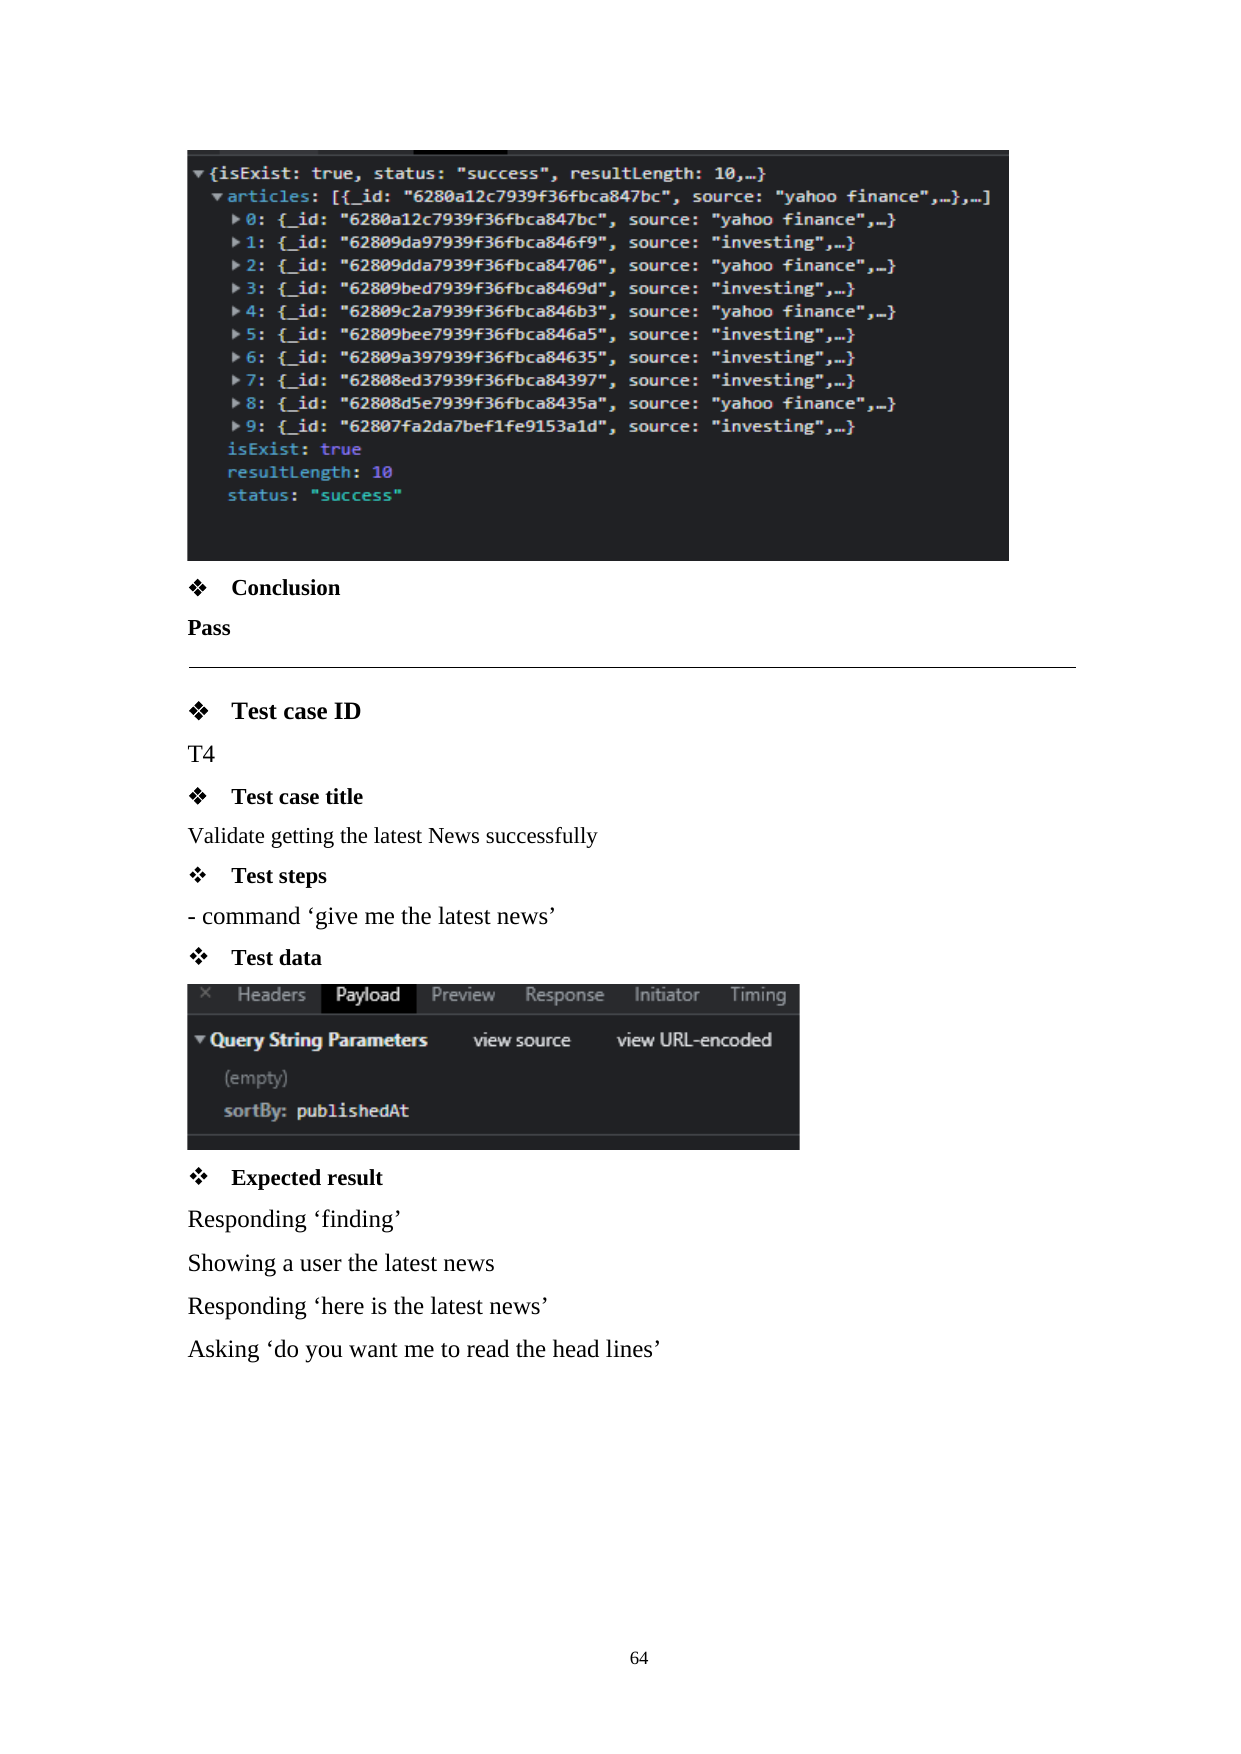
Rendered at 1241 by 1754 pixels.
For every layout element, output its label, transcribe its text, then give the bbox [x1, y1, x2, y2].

text - command ‘give me the latest news’ [187, 901, 1053, 930]
list Test case ID [187, 696, 1053, 725]
list Test case title [187, 783, 1053, 809]
text Responding ‘here is the latest news’ [187, 1291, 1053, 1319]
list Test steps [187, 862, 1053, 888]
list Validate getting the latest News successfully [187, 822, 1053, 848]
text Responding ‘finding’ [187, 1204, 1053, 1233]
list Test data [187, 944, 1053, 971]
text T4 [187, 739, 1053, 768]
picture [187, 984, 800, 1150]
list Expected result [187, 1164, 1053, 1191]
list Conclusion [187, 574, 1053, 601]
list Pass [187, 614, 1053, 640]
picture [187, 150, 1009, 561]
text Showing a user the latest news [187, 1248, 1053, 1276]
text Asking ‘do you want me to read the head lines’ [187, 1334, 1053, 1363]
